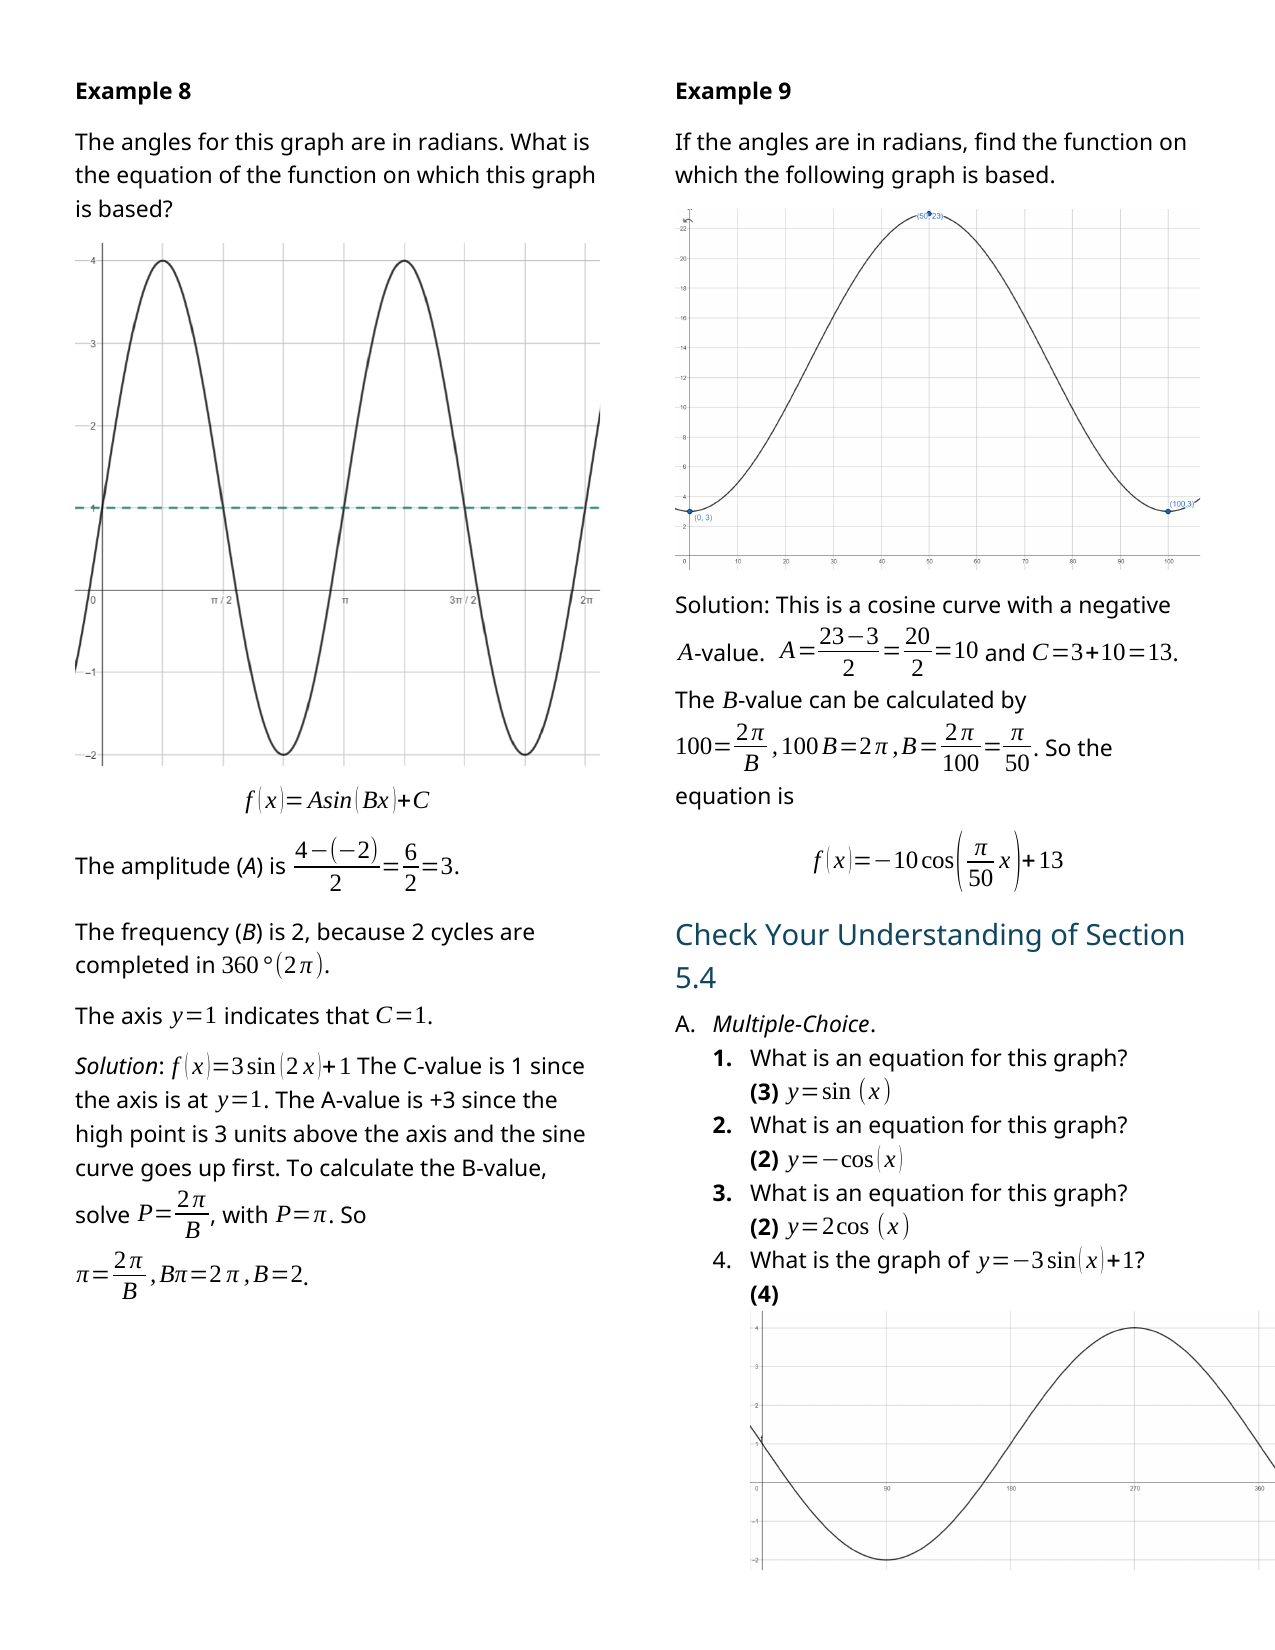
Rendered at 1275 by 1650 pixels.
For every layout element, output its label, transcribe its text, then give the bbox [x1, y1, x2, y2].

subtitle Check Your Understanding of Section 5.4 [675, 914, 1200, 997]
text Solution: The C-value is 1 since the axis is at . The A-value is +3 since the high point is 3 units above the axis and the sine curve goes up first. To calculate the B-value, solve , with . So . [75, 1050, 600, 1306]
picture [75, 243, 600, 766]
text The frequency (B) is 2, because 2 cycles are completed in . [75, 916, 600, 981]
list Multiple-Choice. [675, 1008, 1200, 1039]
text The axis indicates that . [75, 1000, 600, 1031]
list What is an equation for this graph? (2) [712, 1109, 1200, 1174]
text Example 9 [675, 75, 1200, 106]
list What is an equation for this graph? (2) [712, 1177, 1200, 1242]
text Example 8 [75, 75, 600, 106]
text The angles for this graph are in radians. What is the equation of the function on which this graph is based? [75, 125, 600, 224]
picture [750, 1311, 1275, 1570]
text The amplitude (A) is . [75, 835, 600, 896]
picture [675, 209, 1200, 570]
text If the angles are in radians, find the function on which the following graph is based. [675, 125, 1200, 190]
text Solution: This is a cosine curve with a negative -value. and . The -value can be calculated by . So the equation is [675, 589, 1200, 811]
list What is an equation for this graph? (3) [712, 1042, 1200, 1107]
